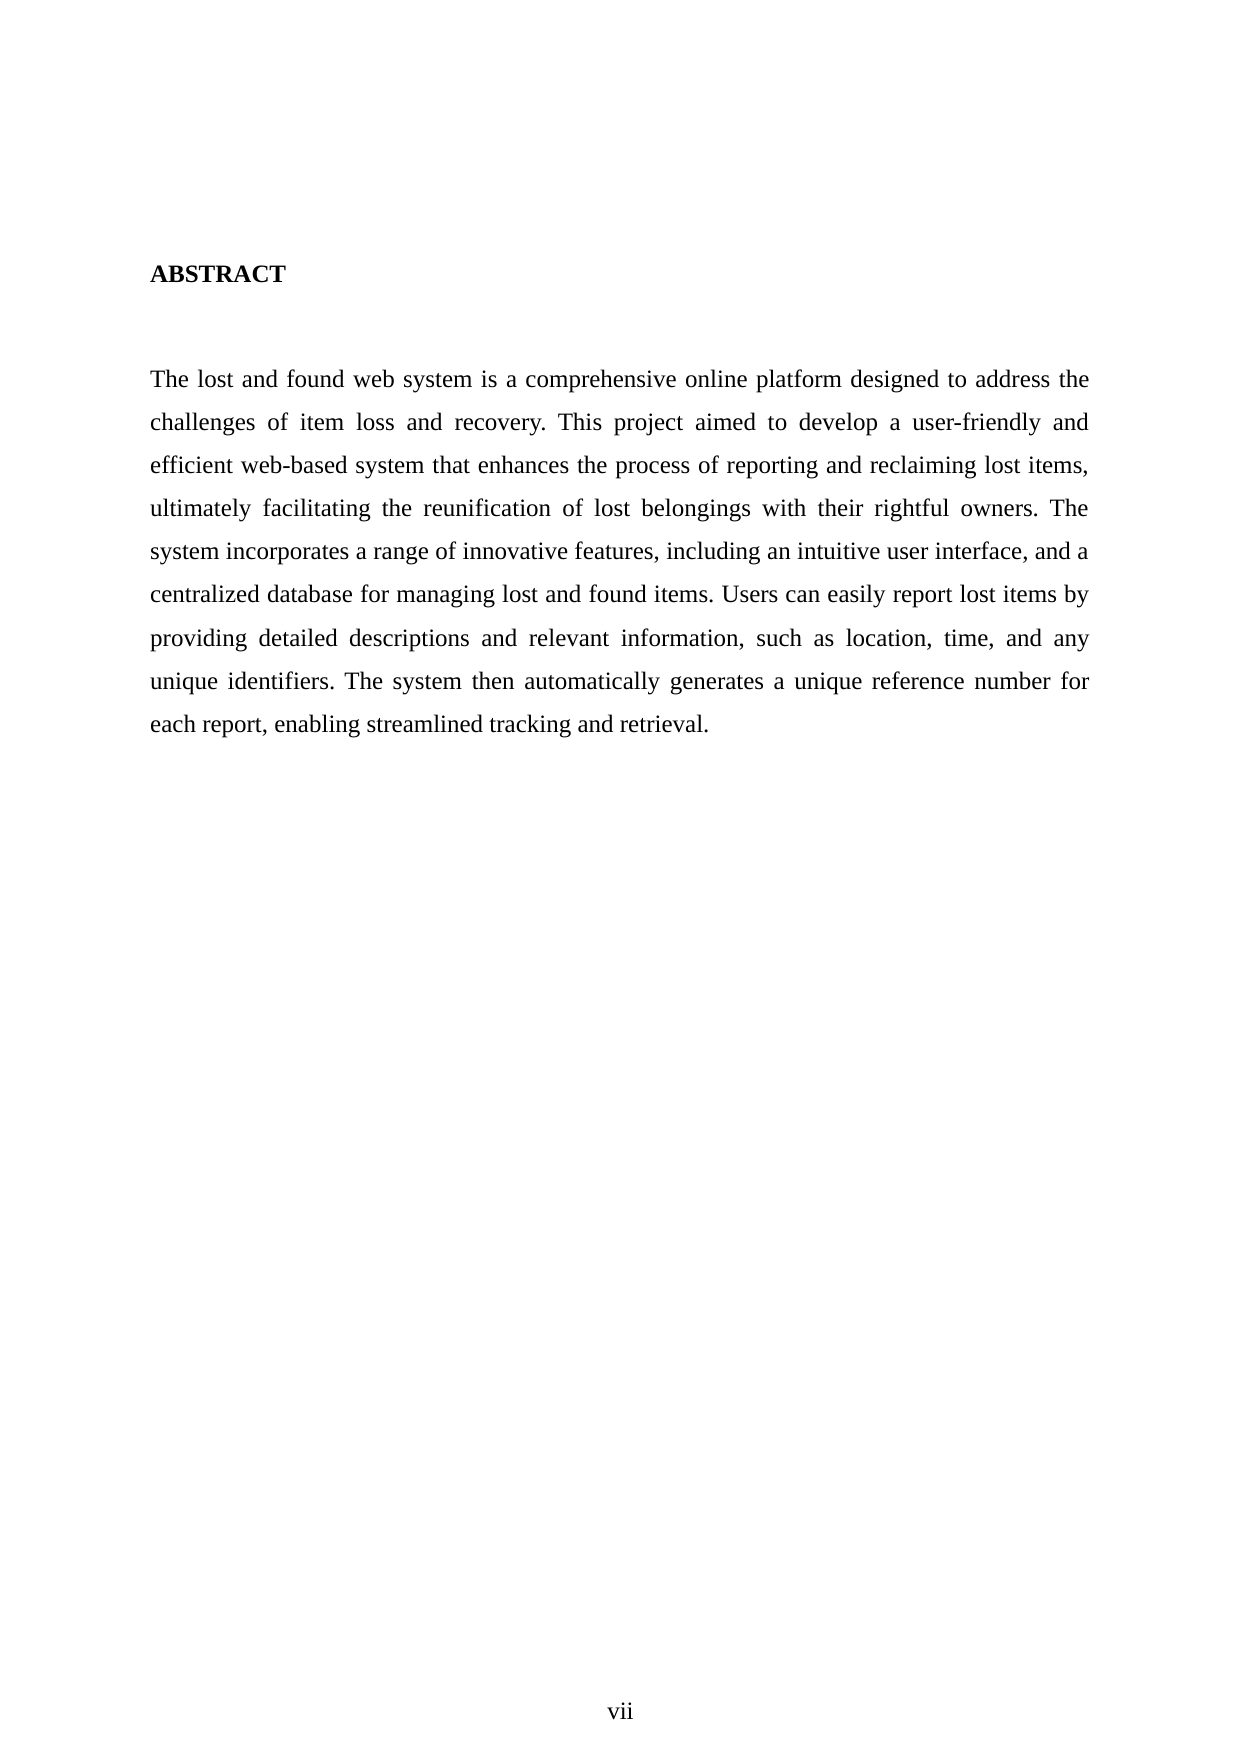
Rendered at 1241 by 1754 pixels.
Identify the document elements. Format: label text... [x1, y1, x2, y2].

subtitle ABSTRACT [150, 259, 1090, 288]
text The lost and found web system is a comprehensive online platform designed to address the challenges of item loss and recovery. This project aimed to develop a user-friendly and efficient web-based system that enhances the process of reporting and reclaiming lost items, ultimately facilitating the reunification of lost belongings with their rightful owners. The system incorporates a range of innovative features, including an intuitive user interface, and a centralized database for managing lost and found items. Users can easily report lost items by providing detailed descriptions and relevant information, such as location, time, and any unique identifiers. The system then automatically generates a unique reference number for each report, enabling streamlined tracking and retrieval. [150, 364, 1090, 738]
